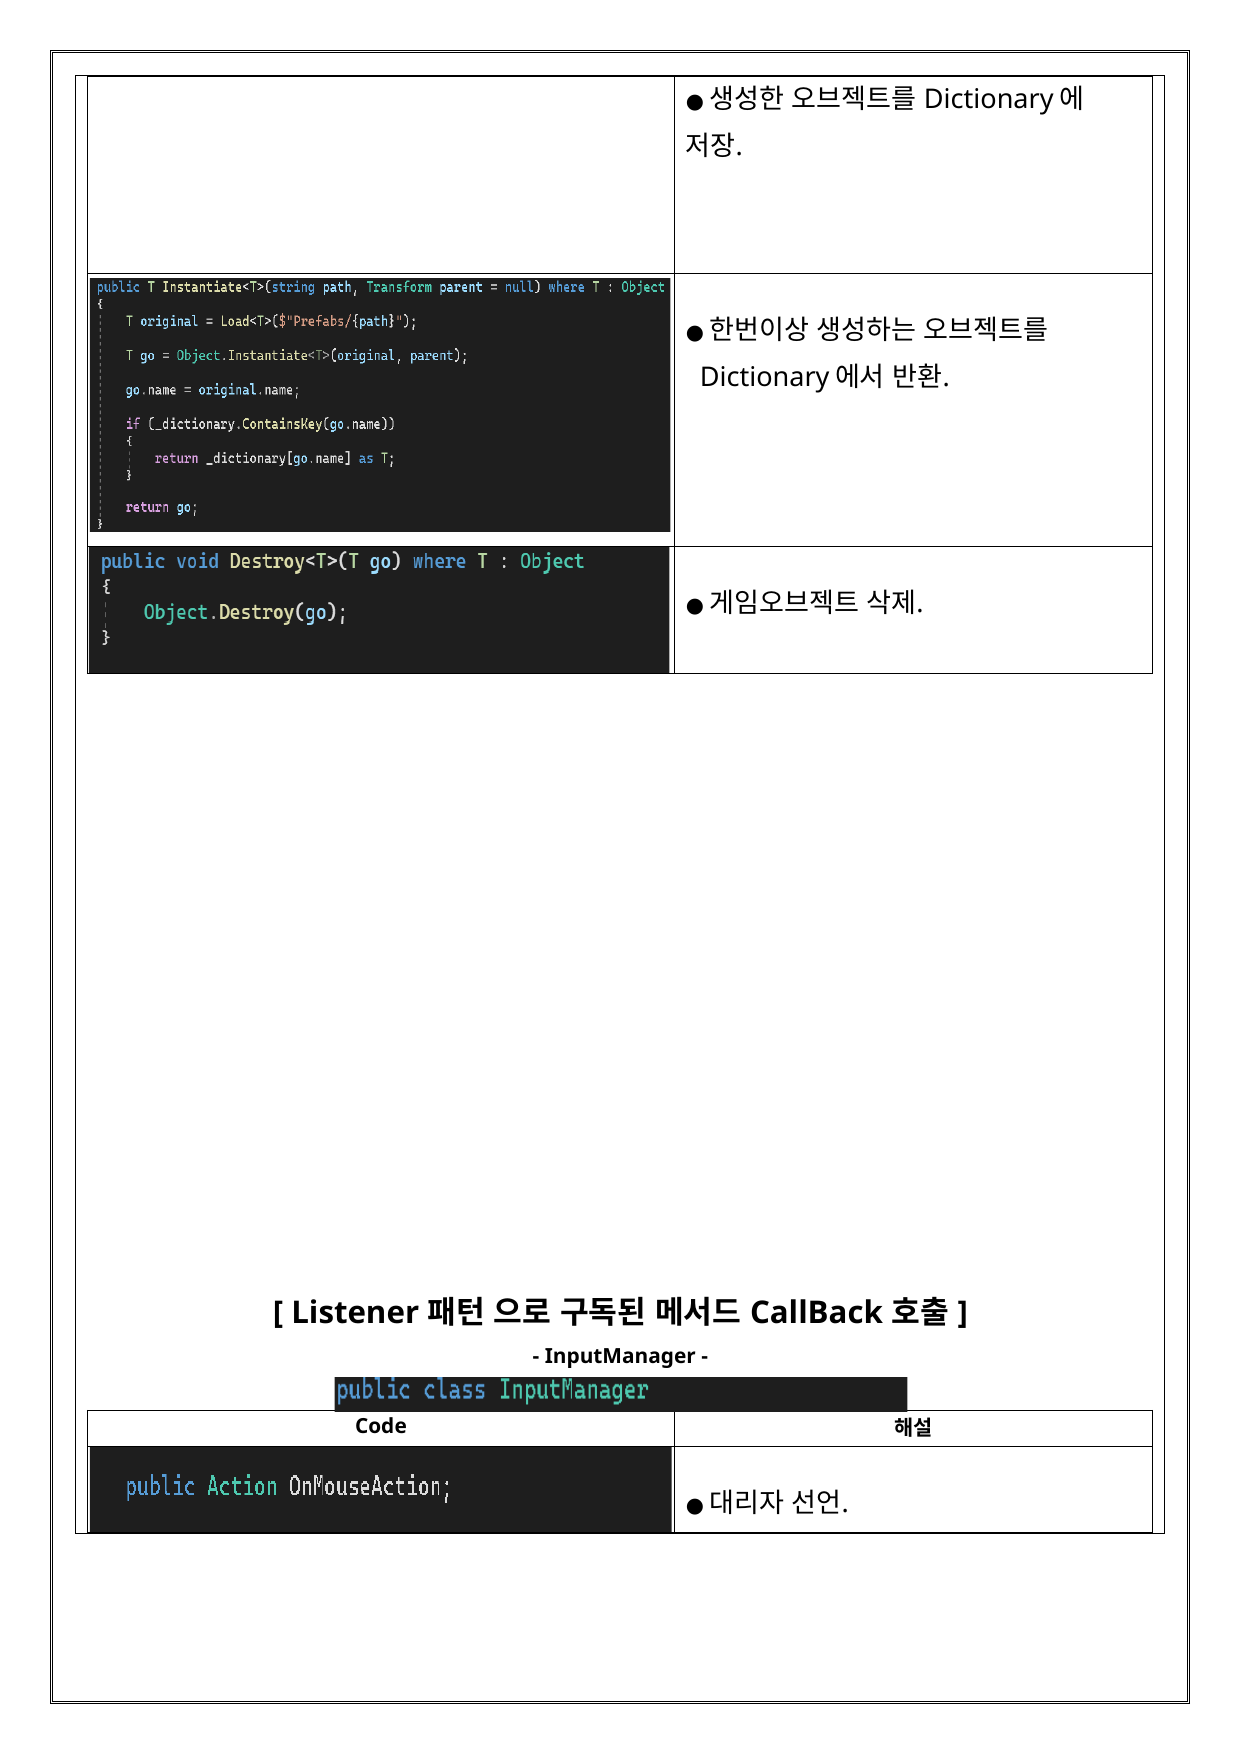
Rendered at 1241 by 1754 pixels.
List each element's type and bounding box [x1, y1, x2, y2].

picture [88, 547, 670, 673]
picture [89, 1447, 672, 1532]
table_cell [76, 76, 1164, 1533]
picture [89, 278, 671, 532]
picture [334, 1377, 908, 1412]
